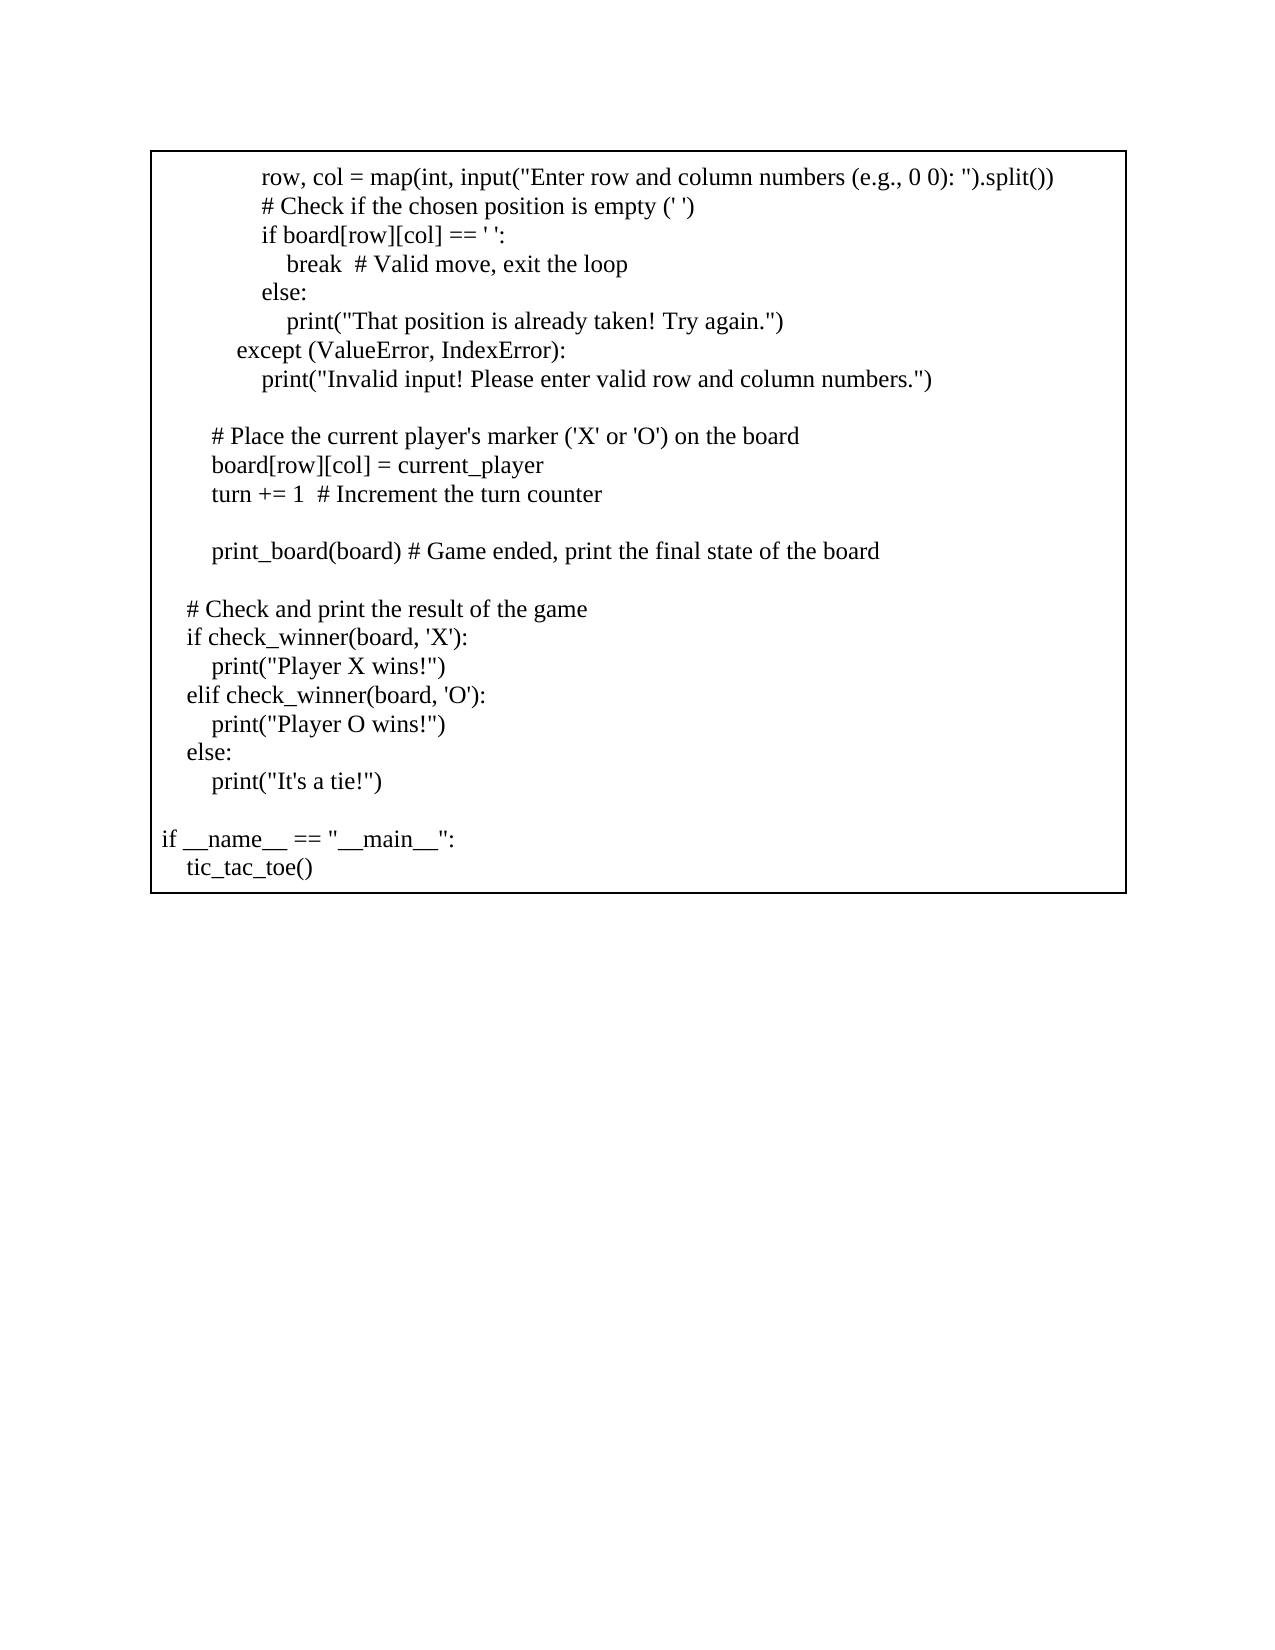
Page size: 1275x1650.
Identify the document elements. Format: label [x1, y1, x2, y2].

table_header [152, 152, 1125, 892]
